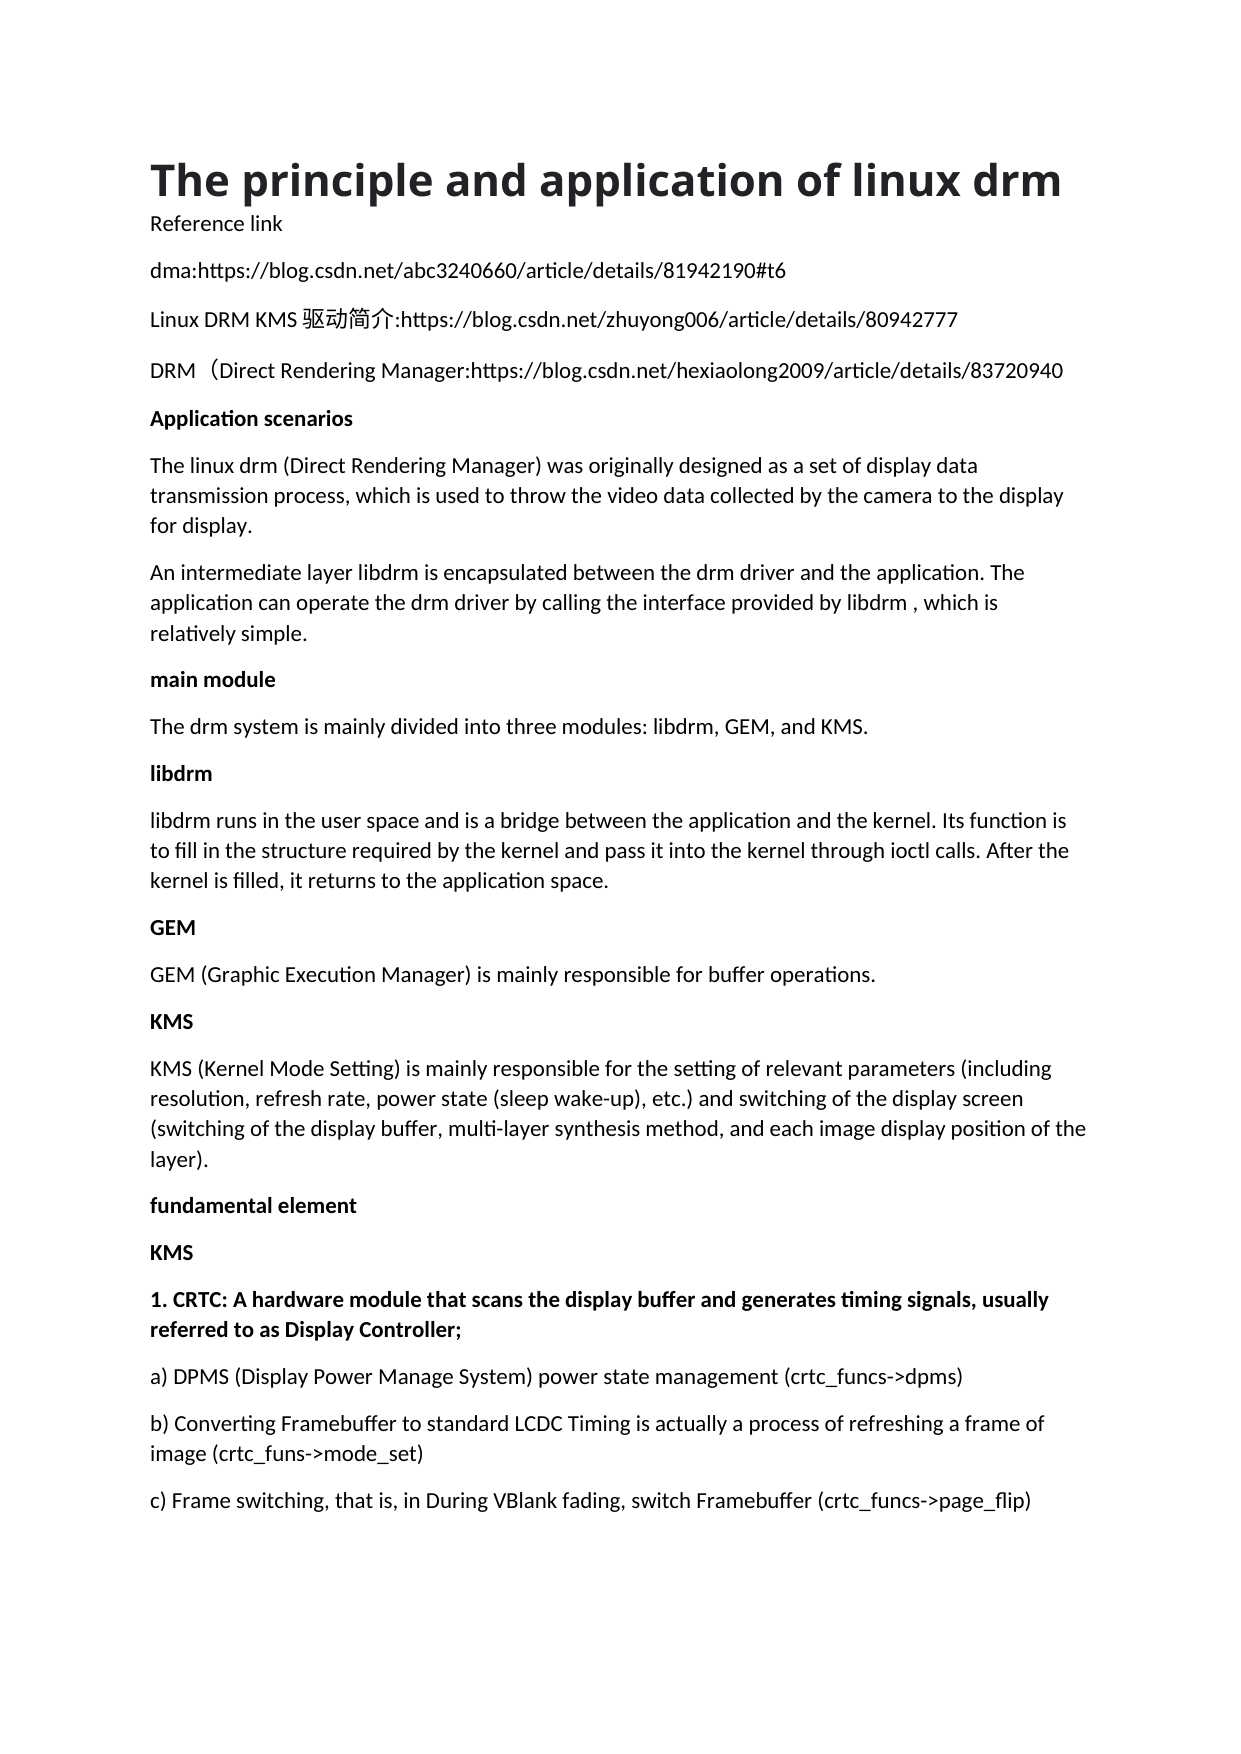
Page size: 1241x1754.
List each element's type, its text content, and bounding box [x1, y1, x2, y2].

text a) DPMS (Display Power Manage System) power state management (crtc_funcs->dpms) [150, 1362, 1090, 1391]
text c) Frame switching, that is, in During VBlank fading, switch Framebuffer (crtc_funcs->page_flip) [150, 1486, 1090, 1514]
text Application scenarios [150, 404, 1090, 432]
text fundamental element [150, 1192, 1090, 1220]
text The linux drm (Direct Rendering Manager) was originally designed as a set of display data transmission process, which is used to throw the video data collected by the camera to the display for display. [150, 451, 1090, 539]
text KMS (Kernel Mode Setting) is mainly responsible for the setting of relevant parameters (including resolution, refresh rate, power state (sleep wake-up), etc.) and switching of the display screen (switching of the display buffer, multi-layer synthesis method, and each image display position of the layer). [150, 1054, 1090, 1173]
text dma:https://blog.csdn.net/abc3240660/article/details/81942190#t6 [150, 256, 1090, 284]
text libdrm [150, 759, 1090, 787]
text An intermediate layer libdrm is encapsulated between the drm driver and the application. The application can operate the drm driver by calling the interface provided by libdrm , which is relatively simple. [150, 558, 1090, 647]
text b) Converting Framebuffer to standard LCDC Timing is actually a process of refreshing a frame of image (crtc_funs->mode_set) [150, 1409, 1090, 1468]
text main module [150, 666, 1090, 694]
text KMS [150, 1007, 1090, 1035]
text Linux DRM KMS 驱动简介:https://blog.csdn.net/zhuyong006/article/details/80942777 [150, 303, 1090, 334]
text 1. CRTC: A hardware module that scans the display buffer and generates timing signals, usually referred to as Display Controller; [150, 1285, 1090, 1344]
text KMS [150, 1238, 1090, 1267]
text The drm system is mainly divided into three modules: libdrm, GEM, and KMS. [150, 712, 1090, 741]
text Reference link [150, 209, 1090, 238]
text libdrm runs in the user space and is a bridge between the application and the kernel. Its function is to fill in the structure required by the kernel and pass it into the kernel through ioctl calls. After the kernel is filled, it returns to the application space. [150, 806, 1090, 895]
text DRM（Direct Rendering Manager:https://blog.csdn.net/hexiaolong2009/article/details/83720940 [150, 354, 1090, 385]
text GEM [150, 913, 1090, 942]
subtitle The principle and application of linux drm [150, 150, 1090, 209]
text GEM (Graphic Execution Manager) is mainly responsible for buffer operations. [150, 960, 1090, 988]
